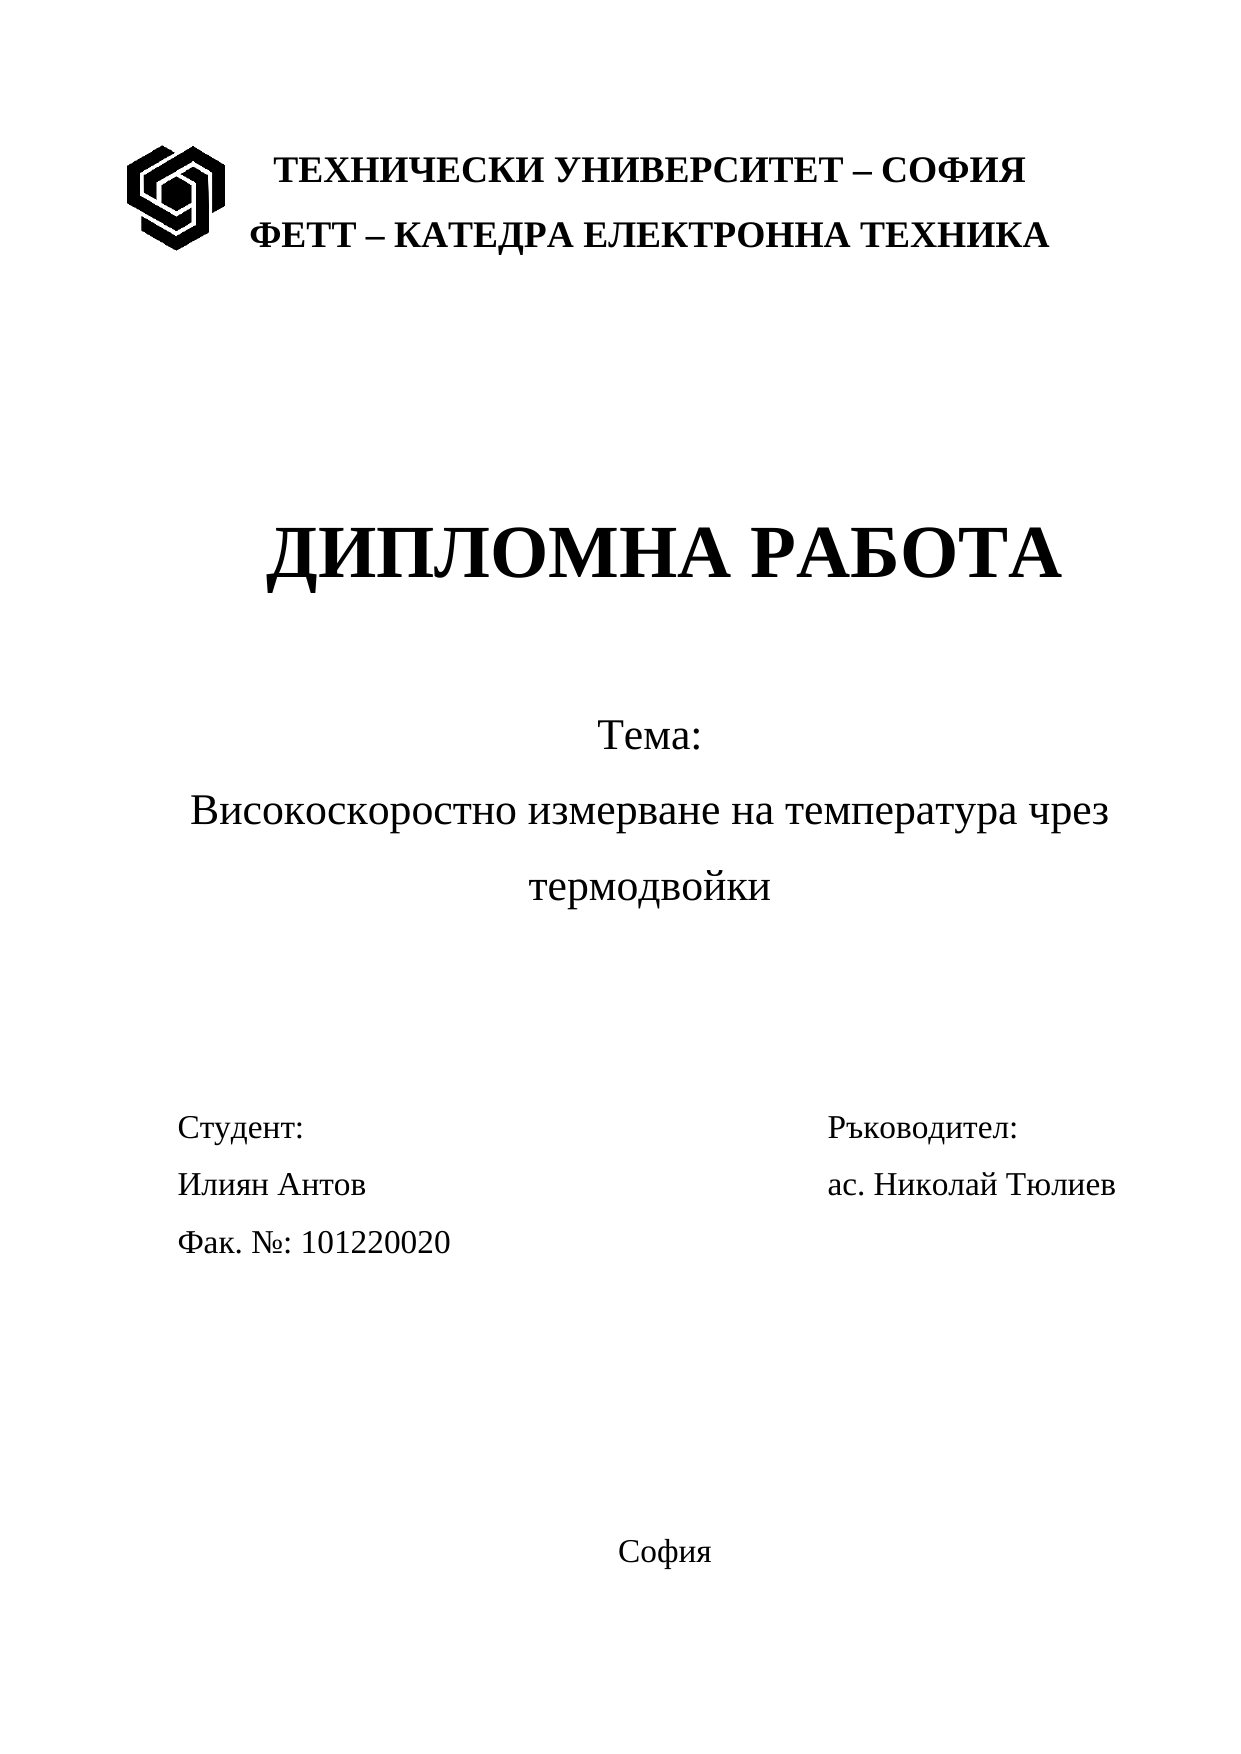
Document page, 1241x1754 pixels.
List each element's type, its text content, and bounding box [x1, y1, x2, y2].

text ТЕХНИЧЕСКИ УНИВЕРСИТЕТ – СОФИЯ [229, 148, 1122, 191]
picture [122, 141, 229, 254]
text Илиян Антов ас. Николай Тюлиев [177, 1164, 1122, 1203]
text ФЕТТ – КАТЕДРА ЕЛЕКТРОННА ТЕХНИКА [177, 212, 1122, 256]
text Тема: [177, 708, 1122, 759]
text Високоскоростно измерване на температура чрез термодвойки [177, 784, 1122, 909]
text Фак. №: 101220020 [177, 1222, 1122, 1260]
text Студент: Ръководител: [177, 1107, 1122, 1145]
text София [207, 1531, 1122, 1569]
text ДИПЛОМНА РАБОТА [207, 507, 1122, 593]
